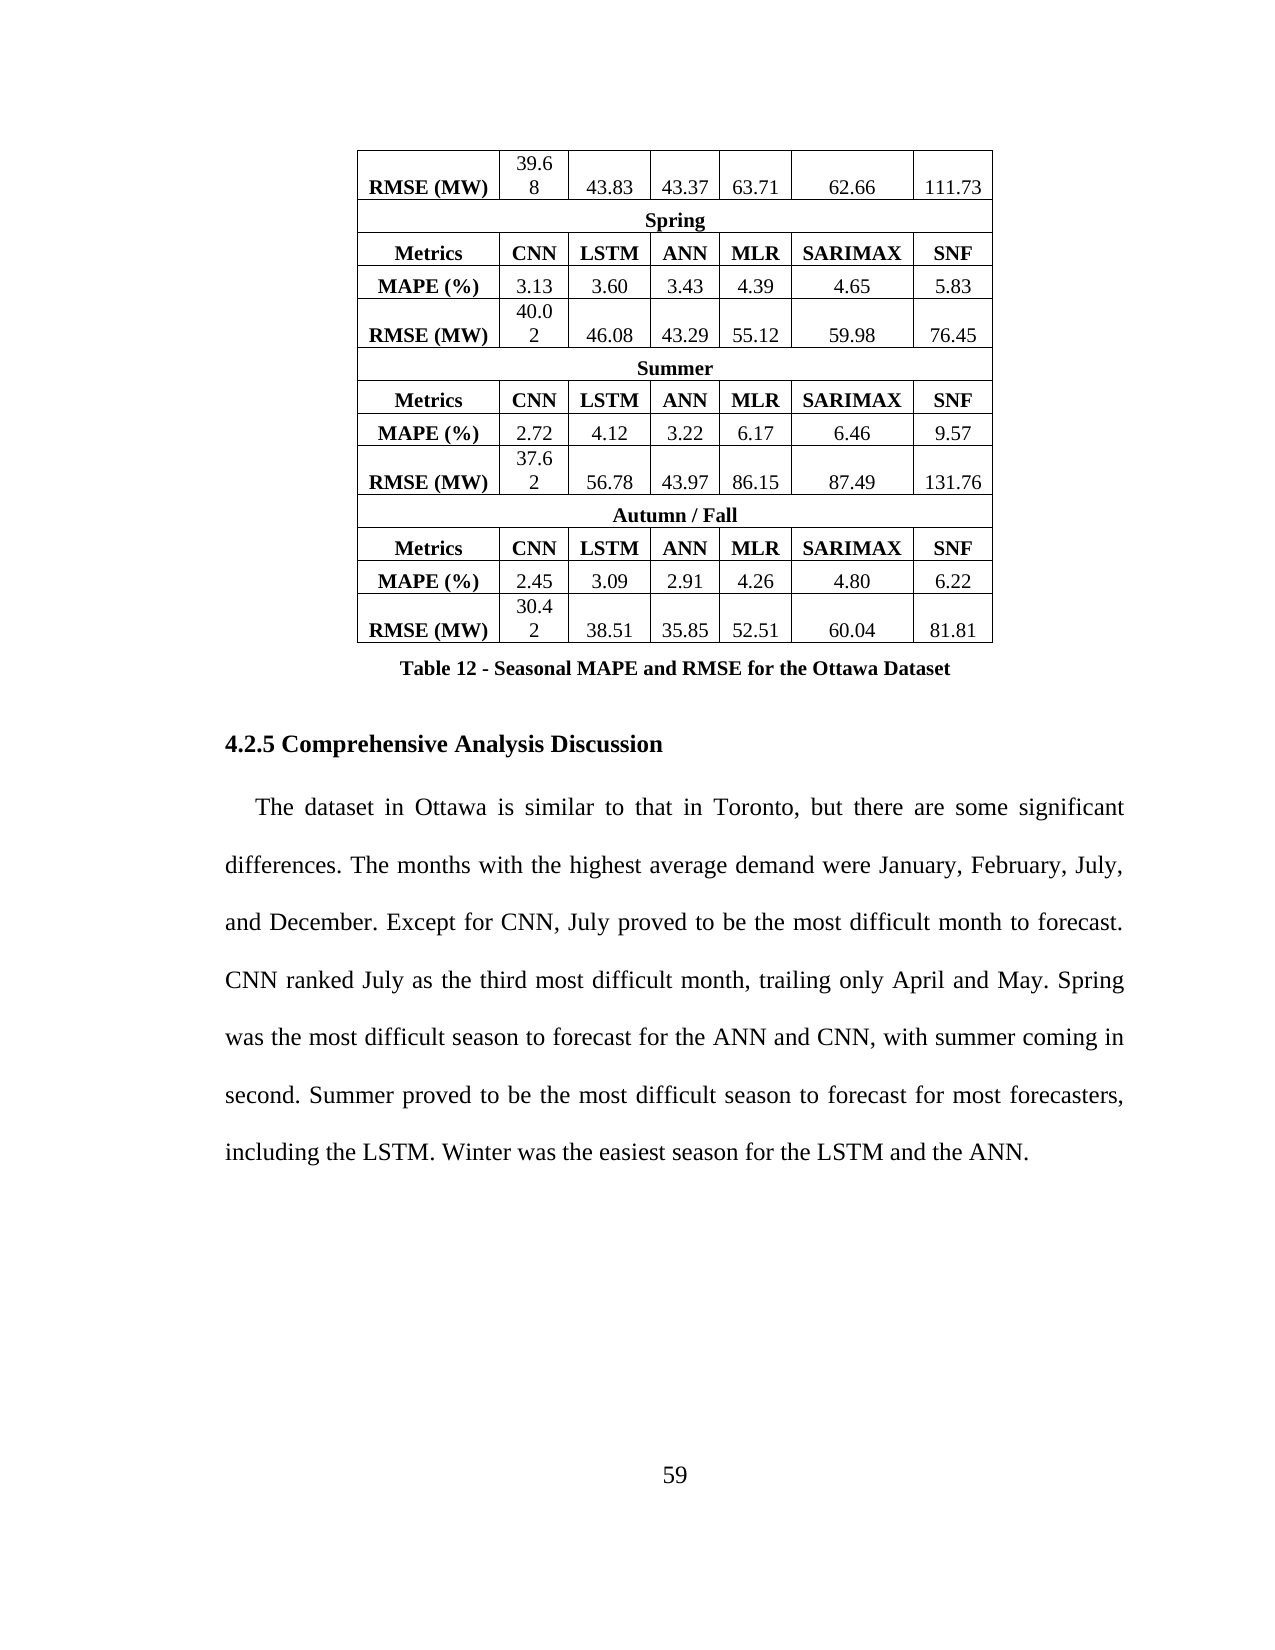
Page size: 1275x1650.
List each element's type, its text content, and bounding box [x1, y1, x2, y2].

table_cell 6.22 [914, 561, 992, 593]
table_cell MLR [720, 528, 791, 560]
table_cell 2.91 [651, 561, 719, 593]
table_cell 63.71 [720, 151, 791, 199]
table_cell 111.73 [914, 151, 992, 199]
table_cell 6.46 [792, 414, 913, 445]
table_cell ANN [651, 381, 719, 412]
table_cell SARIMAX [792, 528, 913, 560]
table_cell RMSE (MW) [358, 446, 499, 494]
table_cell 4.26 [720, 561, 791, 593]
table_cell MAPE (%) [358, 266, 499, 298]
table_cell LSTM [569, 528, 650, 560]
table_cell Summer [358, 348, 992, 379]
table_cell MLR [720, 233, 791, 265]
table_cell 3.13 [500, 266, 568, 298]
table_cell 2.45 [500, 561, 568, 593]
table_cell 3.43 [651, 266, 719, 298]
table_cell 40.02 [500, 299, 568, 347]
table_cell 4.65 [792, 266, 913, 298]
table_cell ANN [651, 528, 719, 560]
table_cell 4.80 [792, 561, 913, 593]
text Table 12 - Seasonal MAPE and RMSE for the Ottawa Dataset [225, 656, 1125, 679]
table_cell 4.39 [720, 266, 791, 298]
table_cell MLR [720, 381, 791, 412]
table_cell Autumn / Fall [358, 495, 992, 527]
table_cell SNF [914, 528, 992, 560]
subtitle 4.2.5 Comprehensive Analysis Discussion [225, 729, 1125, 757]
table_cell 3.09 [569, 561, 650, 593]
table_cell CNN [500, 528, 568, 560]
table_cell 46.08 [569, 299, 650, 347]
table_cell CNN [500, 381, 568, 412]
table_cell 43.37 [651, 151, 719, 199]
table_cell 4.12 [569, 414, 650, 445]
table_cell ANN [651, 233, 719, 265]
table_cell 3.60 [569, 266, 650, 298]
table_cell 3.22 [651, 414, 719, 445]
table_cell 30.42 [500, 594, 568, 642]
table_cell Spring [358, 200, 992, 232]
table_cell SNF [914, 381, 992, 412]
table_cell 52.51 [720, 594, 791, 642]
table_cell 86.15 [720, 446, 791, 494]
table_cell 76.45 [914, 299, 992, 347]
table_cell 60.04 [792, 594, 913, 642]
table_cell SARIMAX [792, 233, 913, 265]
table_cell MAPE (%) [358, 414, 499, 445]
table_cell 38.51 [569, 594, 650, 642]
table_cell 6.17 [720, 414, 791, 445]
table_cell Metrics [358, 233, 499, 265]
text The dataset in Ottawa is similar to that in Toronto, but there are some significant differences. The months with the highest average demand were January, February, July, and December. Except for CNN, July proved to be the most difficult month to forecast. CNN ranked July as the third most difficult month, trailing only April and May. Spring was the most difficult season to forecast for the ANN and CNN, with summer coming in second. Summer proved to be the most difficult season to forecast for most forecasters, including the LSTM. Winter was the easiest season for the LSTM and the ANN. [225, 792, 1125, 1166]
table_cell MAPE (%) [358, 561, 499, 593]
table_cell LSTM [569, 233, 650, 265]
table_cell 131.76 [914, 446, 992, 494]
table_cell RMSE (MW) [358, 299, 499, 347]
table_cell 43.83 [569, 151, 650, 199]
table_cell 35.85 [651, 594, 719, 642]
table_cell 39.68 [500, 151, 568, 199]
table_cell 43.29 [651, 299, 719, 347]
table_cell CNN [500, 233, 568, 265]
table_cell LSTM [569, 381, 650, 412]
table_cell SNF [914, 233, 992, 265]
table_cell 55.12 [720, 299, 791, 347]
table_cell 62.66 [792, 151, 913, 199]
table_cell 81.81 [914, 594, 992, 642]
table_cell Metrics [358, 528, 499, 560]
table_cell RMSE (MW) [358, 151, 499, 199]
table_cell 5.83 [914, 266, 992, 298]
table_cell RMSE (MW) [358, 594, 499, 642]
table_cell 87.49 [792, 446, 913, 494]
table_cell 9.57 [914, 414, 992, 445]
table_cell 59.98 [792, 299, 913, 347]
table_cell 37.62 [500, 446, 568, 494]
table_cell 43.97 [651, 446, 719, 494]
table_cell 56.78 [569, 446, 650, 494]
table_cell 2.72 [500, 414, 568, 445]
table_cell Metrics [358, 381, 499, 412]
table_cell SARIMAX [792, 381, 913, 412]
